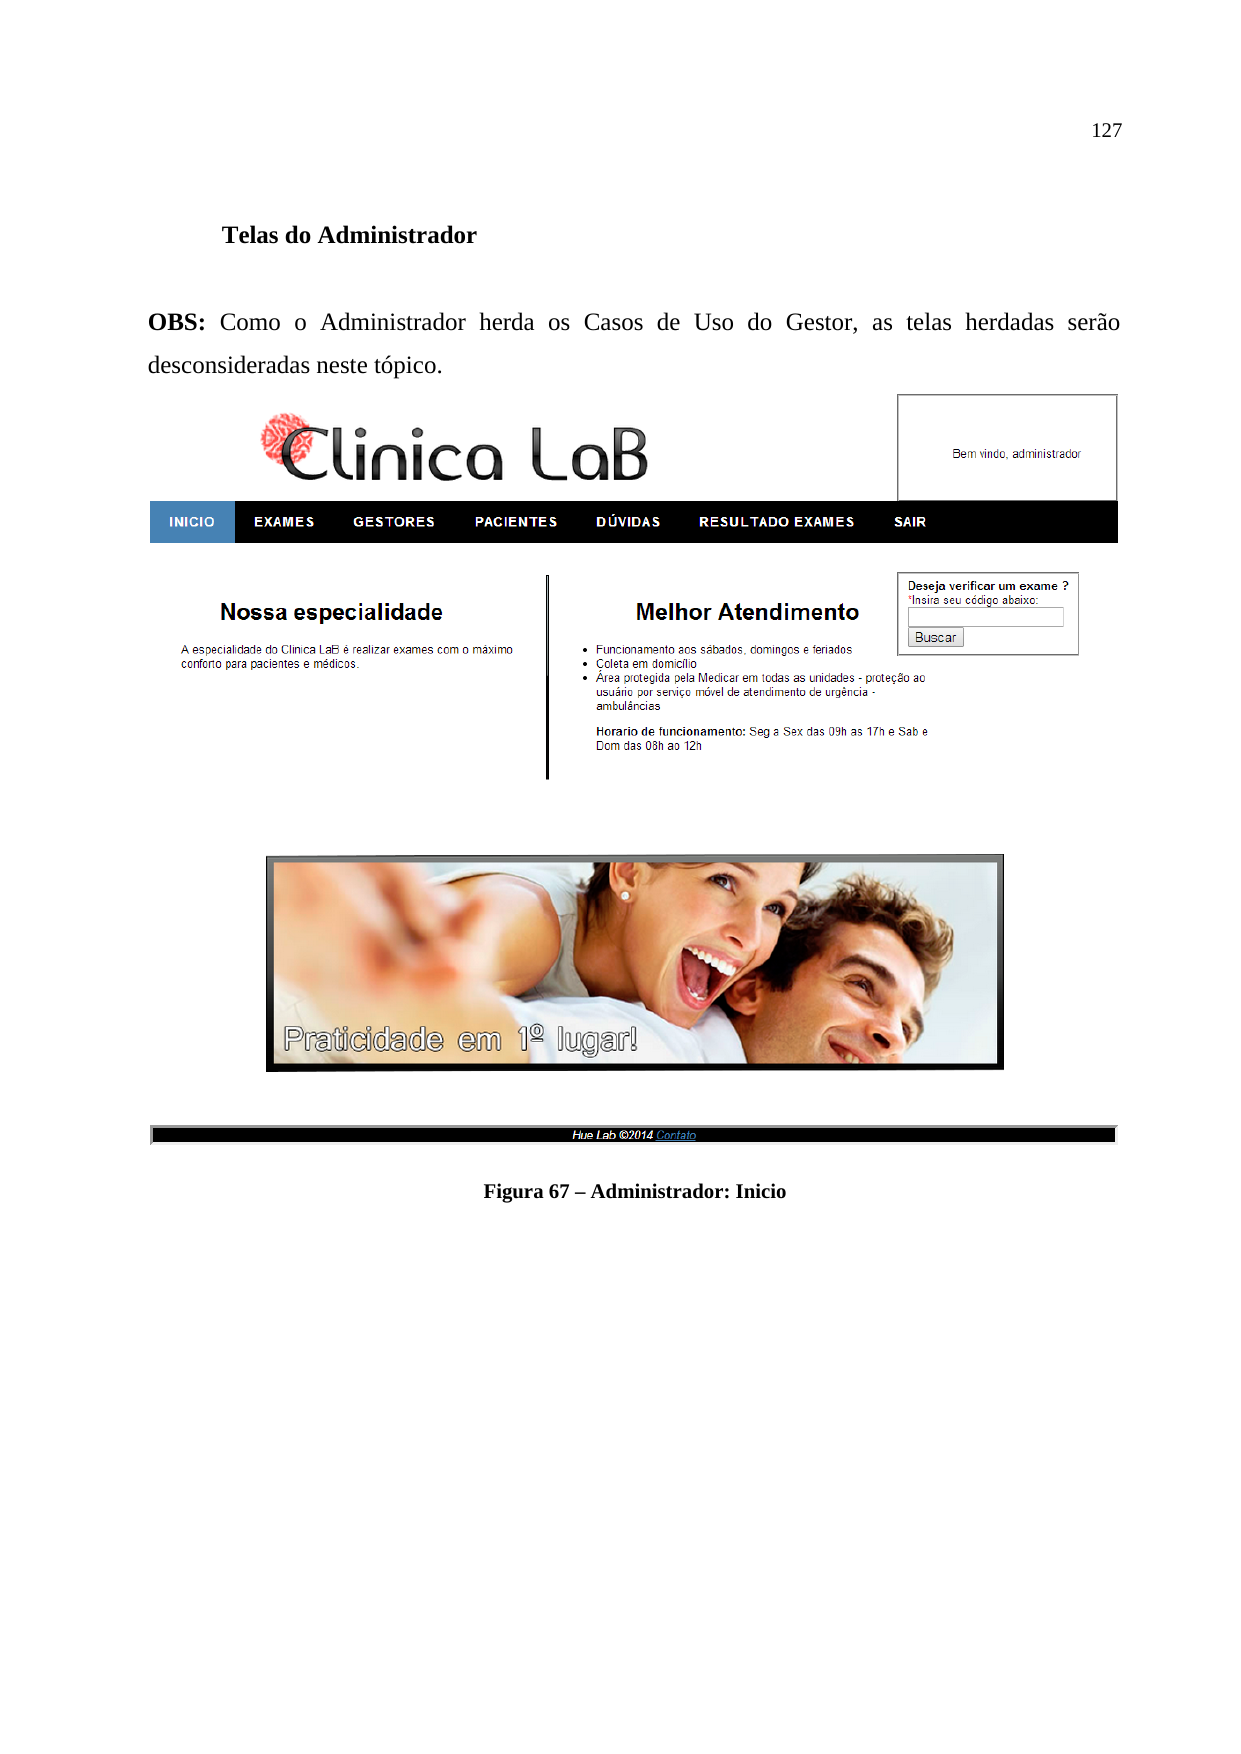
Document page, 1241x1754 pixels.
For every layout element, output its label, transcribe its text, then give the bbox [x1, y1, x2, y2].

picture [148, 392, 1122, 1153]
text Telas do Administrador [222, 220, 1122, 249]
text OBS: Como o Administrador herda os Casos de Uso do Gestor, as telas herdadas serão desconsideradas neste tópico. [148, 307, 1122, 378]
